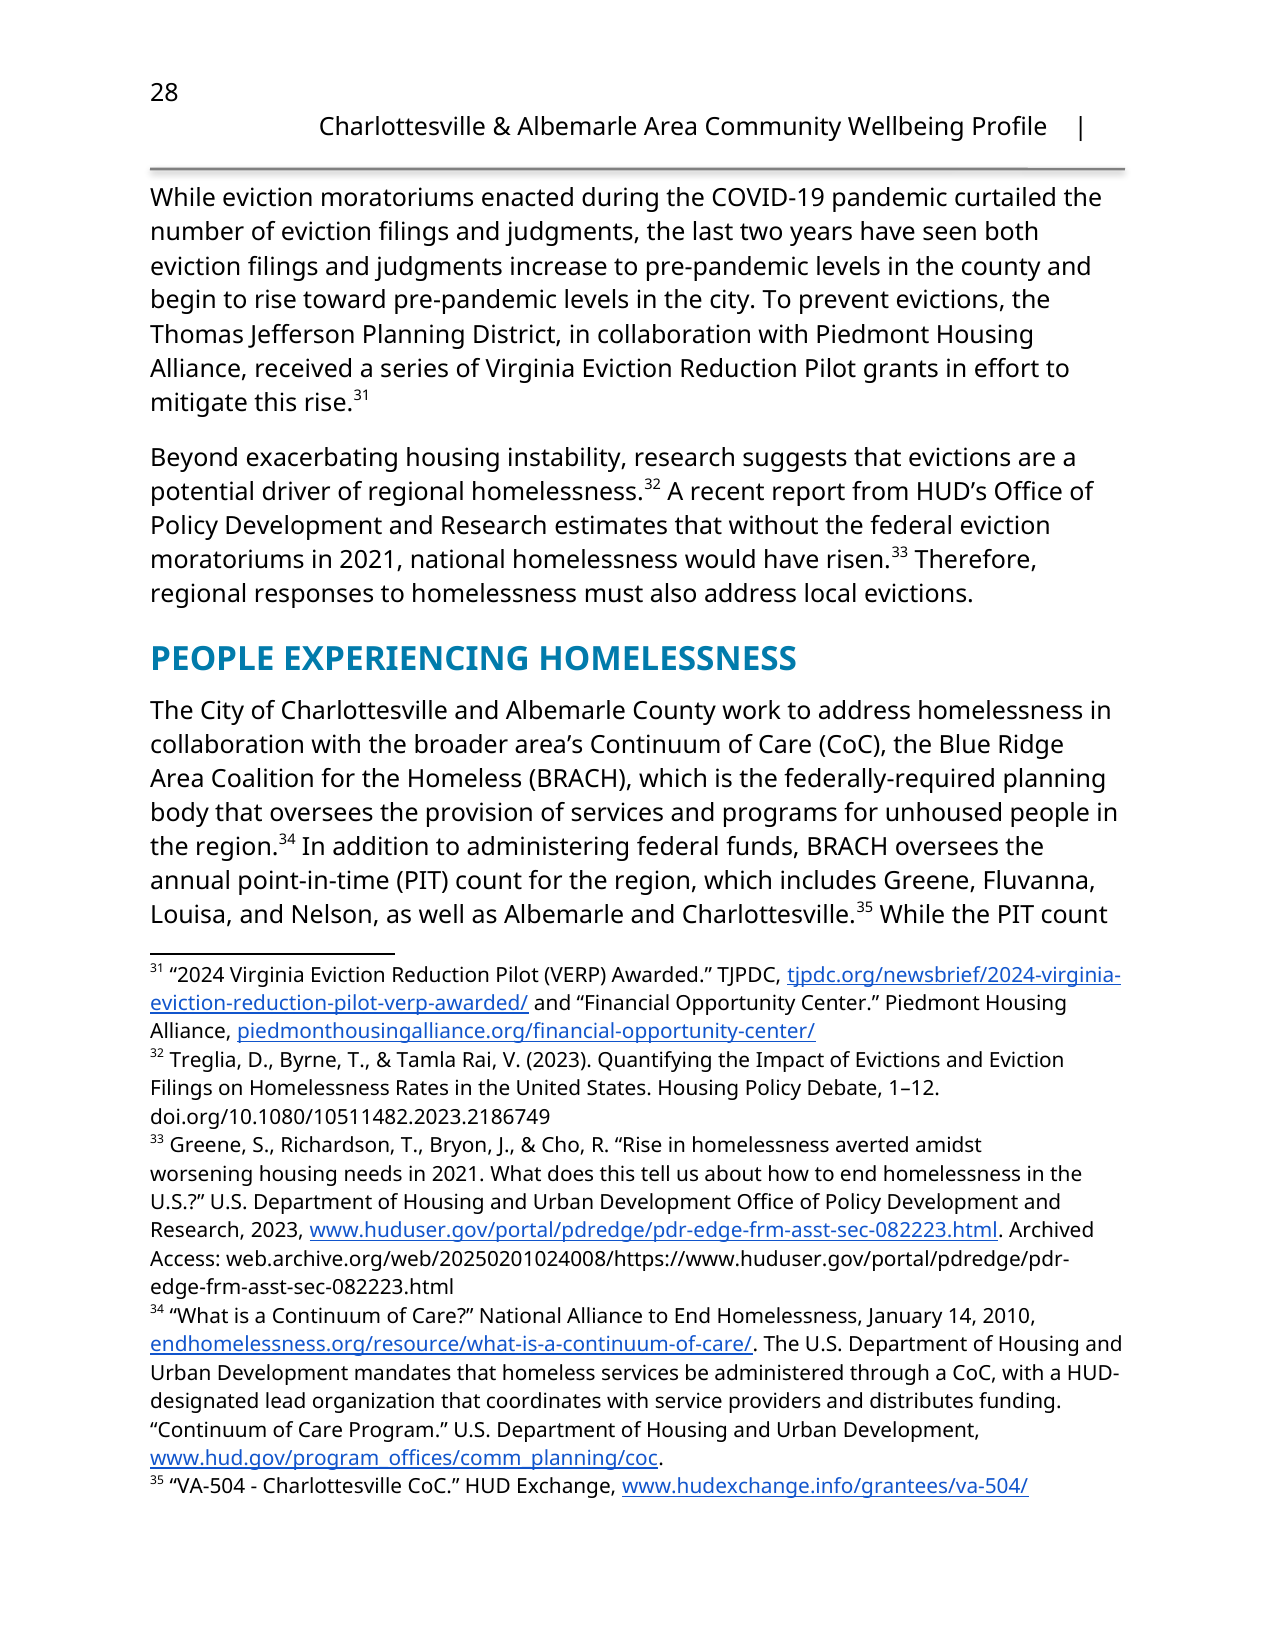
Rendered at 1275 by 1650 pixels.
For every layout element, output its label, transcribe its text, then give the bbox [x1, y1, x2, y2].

text While eviction moratoriums enacted during the COVID-19 pandemic curtailed the number of eviction filings and judgments, the last two years have seen both eviction filings and judgments increase to pre-pandemic levels in the county and begin to rise toward pre-pandemic levels in the city. To prevent evictions, the Thomas Jefferson Planning District, in collaboration with Piedmont Housing Alliance, received a series of Virginia Eviction Reduction Pilot grants in effort to mitigate this rise. [150, 180, 1125, 418]
text The City of Charlottesville and Albemarle County work to address homelessness in collaboration with the broader area’s Continuum of Care (CoC), the Blue Ridge Area Coalition for the Homeless (BRACH), which is the federally-required planning body that oversees the provision of services and programs for unhoused people in the region. In addition to administering federal funds, BRACH oversees the annual point-in-time (PIT) count for the region, which includes Greene, Fluvanna, Louisa, and Nelson, as well as Albemarle and Charlottesville. While the PIT count is the most consistent source of data on regional homelessness, it is widely recognized that the PIT count underestimates the true number of people experiencing homelessness. [150, 692, 1125, 931]
subtitle People Experiencing Homelessness [150, 634, 1125, 680]
text Beyond exacerbating housing instability, research suggests that evictions are a potential driver of regional homelessness. A recent report from HUD’s Office of Policy Development and Research estimates that without the federal eviction moratoriums in 2021, national homelessness would have risen. Therefore, regional responses to homelessness must also address local evictions. [150, 439, 1125, 609]
